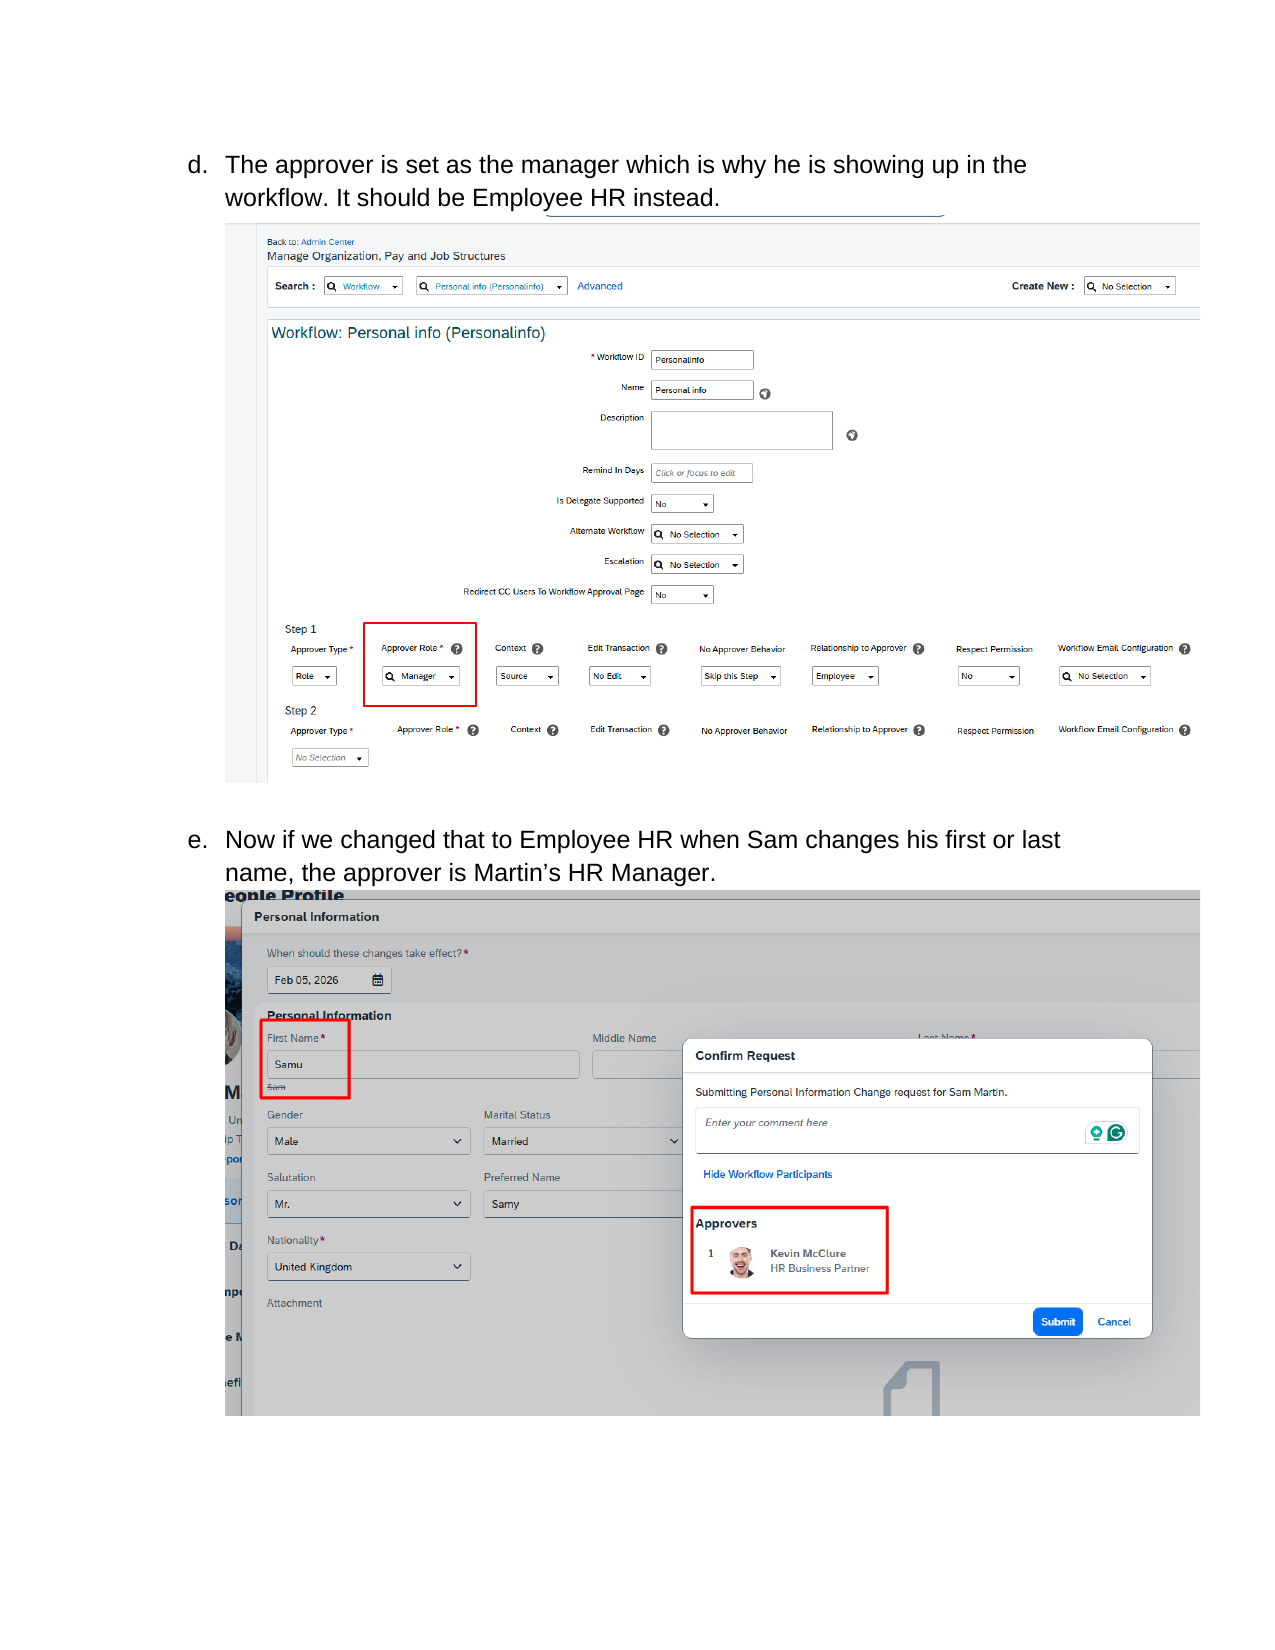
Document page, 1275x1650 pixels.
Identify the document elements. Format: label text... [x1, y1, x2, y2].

picture [225, 890, 1200, 1416]
picture [225, 215, 1200, 783]
